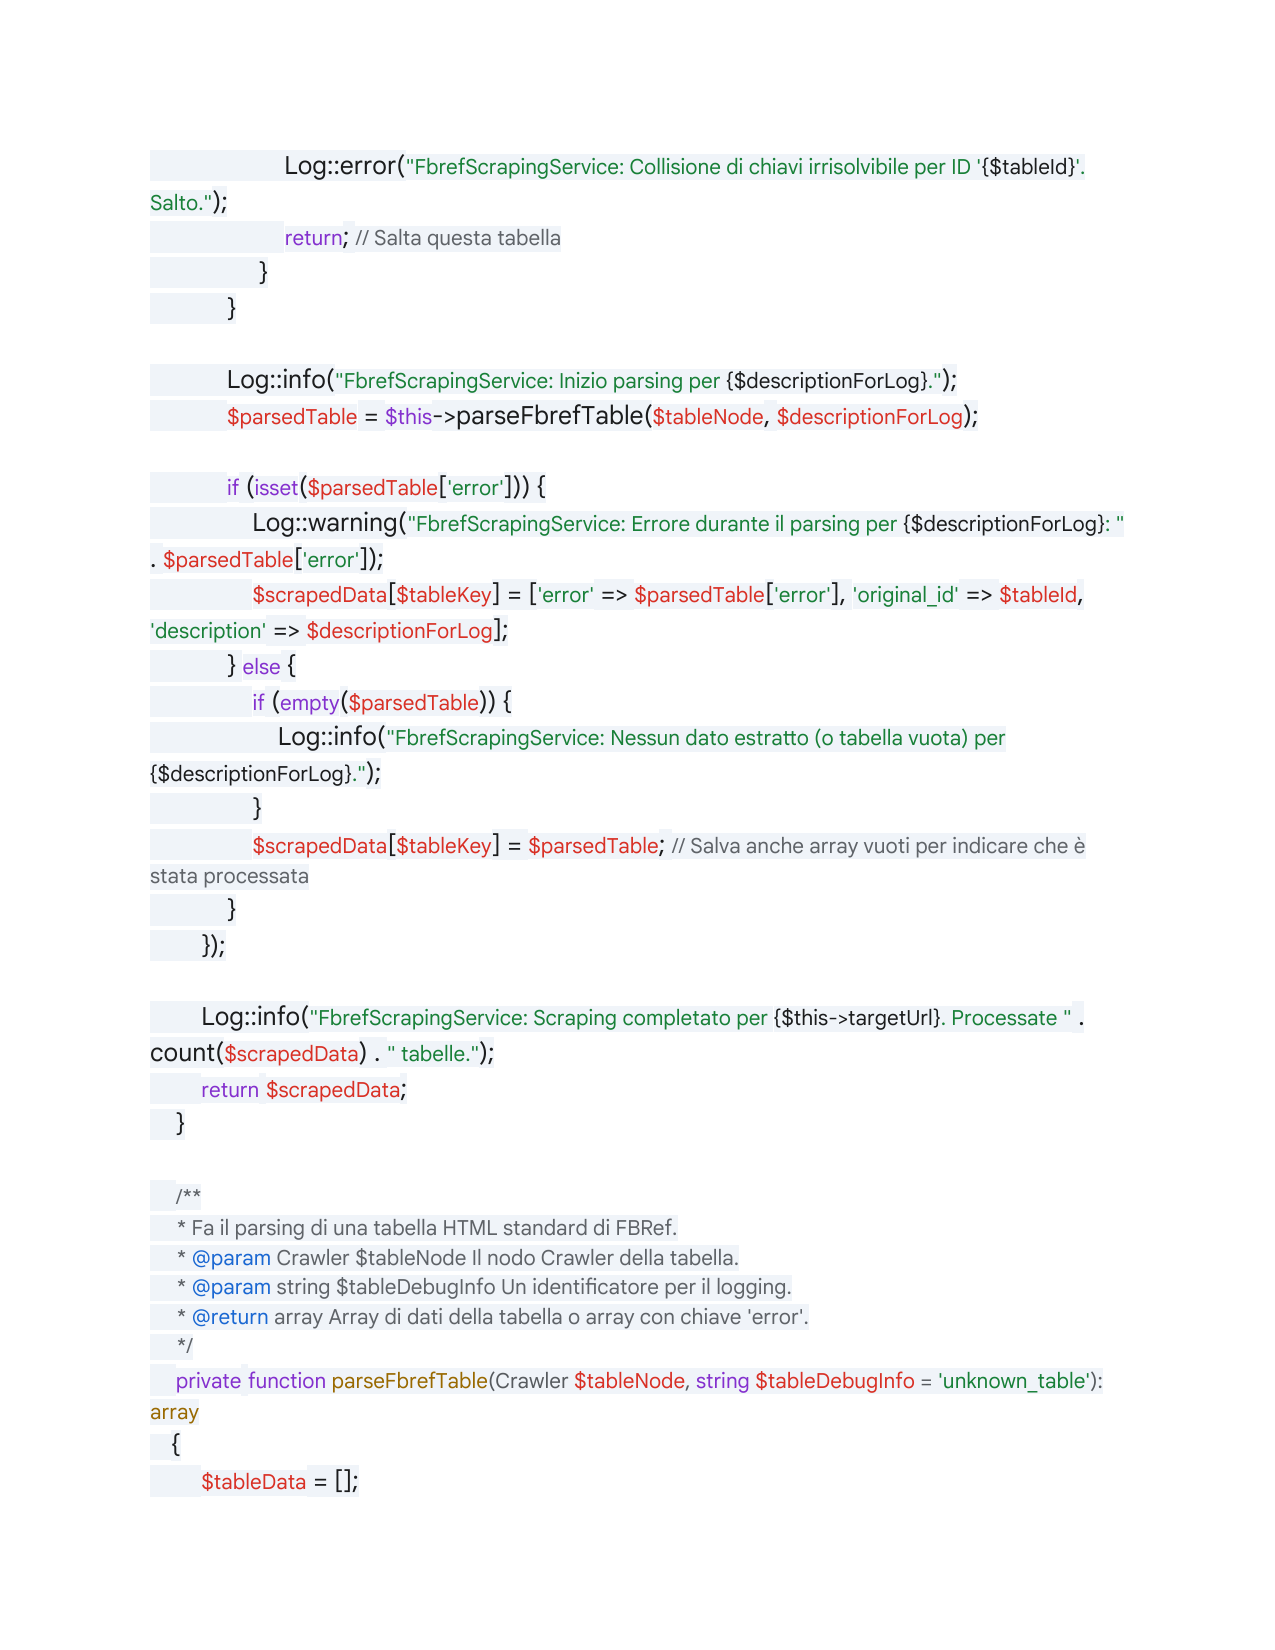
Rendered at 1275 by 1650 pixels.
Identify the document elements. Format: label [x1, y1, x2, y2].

text [150, 150, 1125, 1497]
